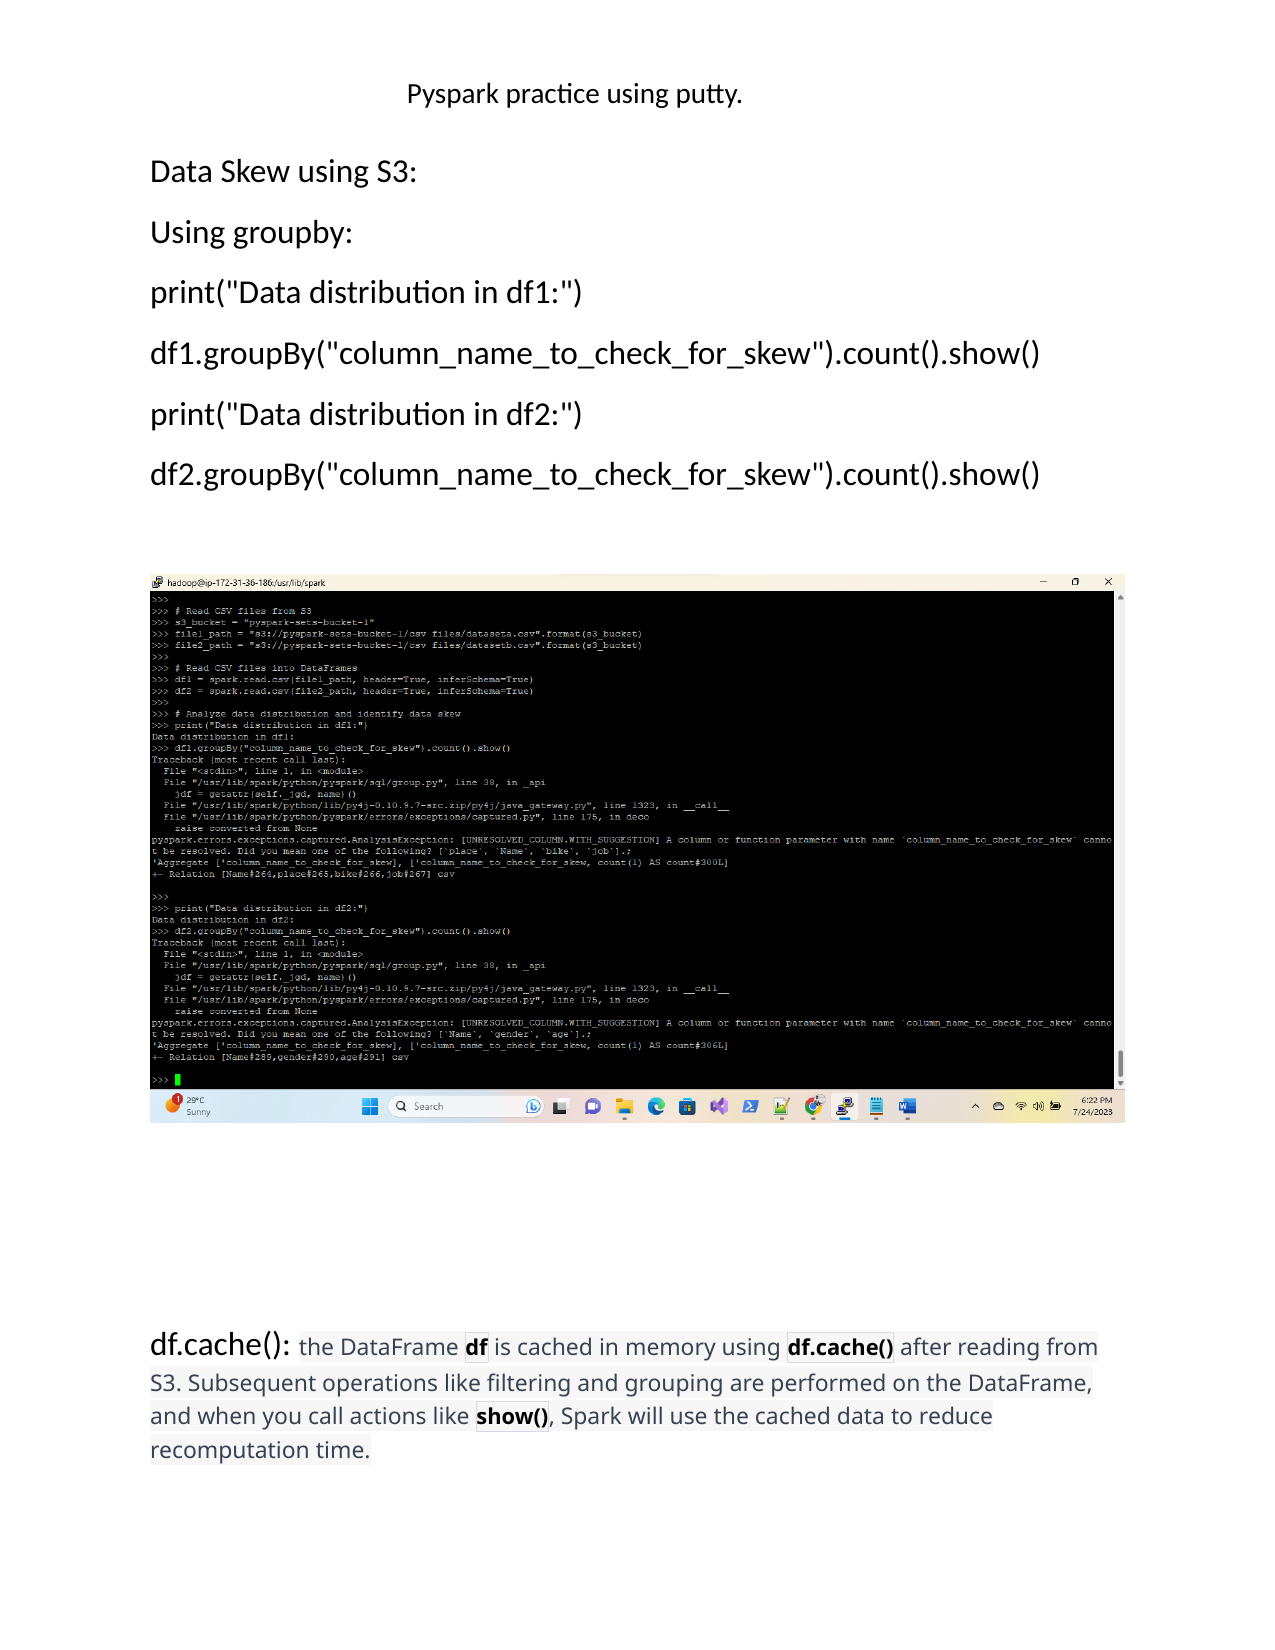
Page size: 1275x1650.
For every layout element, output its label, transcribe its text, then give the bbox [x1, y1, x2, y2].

text print("Data distribution in df1:") [150, 271, 1125, 312]
picture [150, 574, 1125, 1123]
text df2.groupBy("column_name_to_check_for_skew").count().show() [150, 453, 1125, 494]
text df1.groupBy("column_name_to_check_for_skew").count().show() [150, 332, 1125, 373]
text Using groupby: [150, 211, 1125, 251]
text Data Skew using S3: [150, 150, 1125, 191]
text print("Data distribution in df2:") [150, 392, 1125, 433]
text df.cache(): the DataFrame df is cached in memory using df.cache() after reading from S3. Subsequent operations like filtering and grouping are performed on the DataFrame, and when you call actions like show(), Spark will use the cached data to reduce recomputation time. [150, 1323, 1125, 1465]
